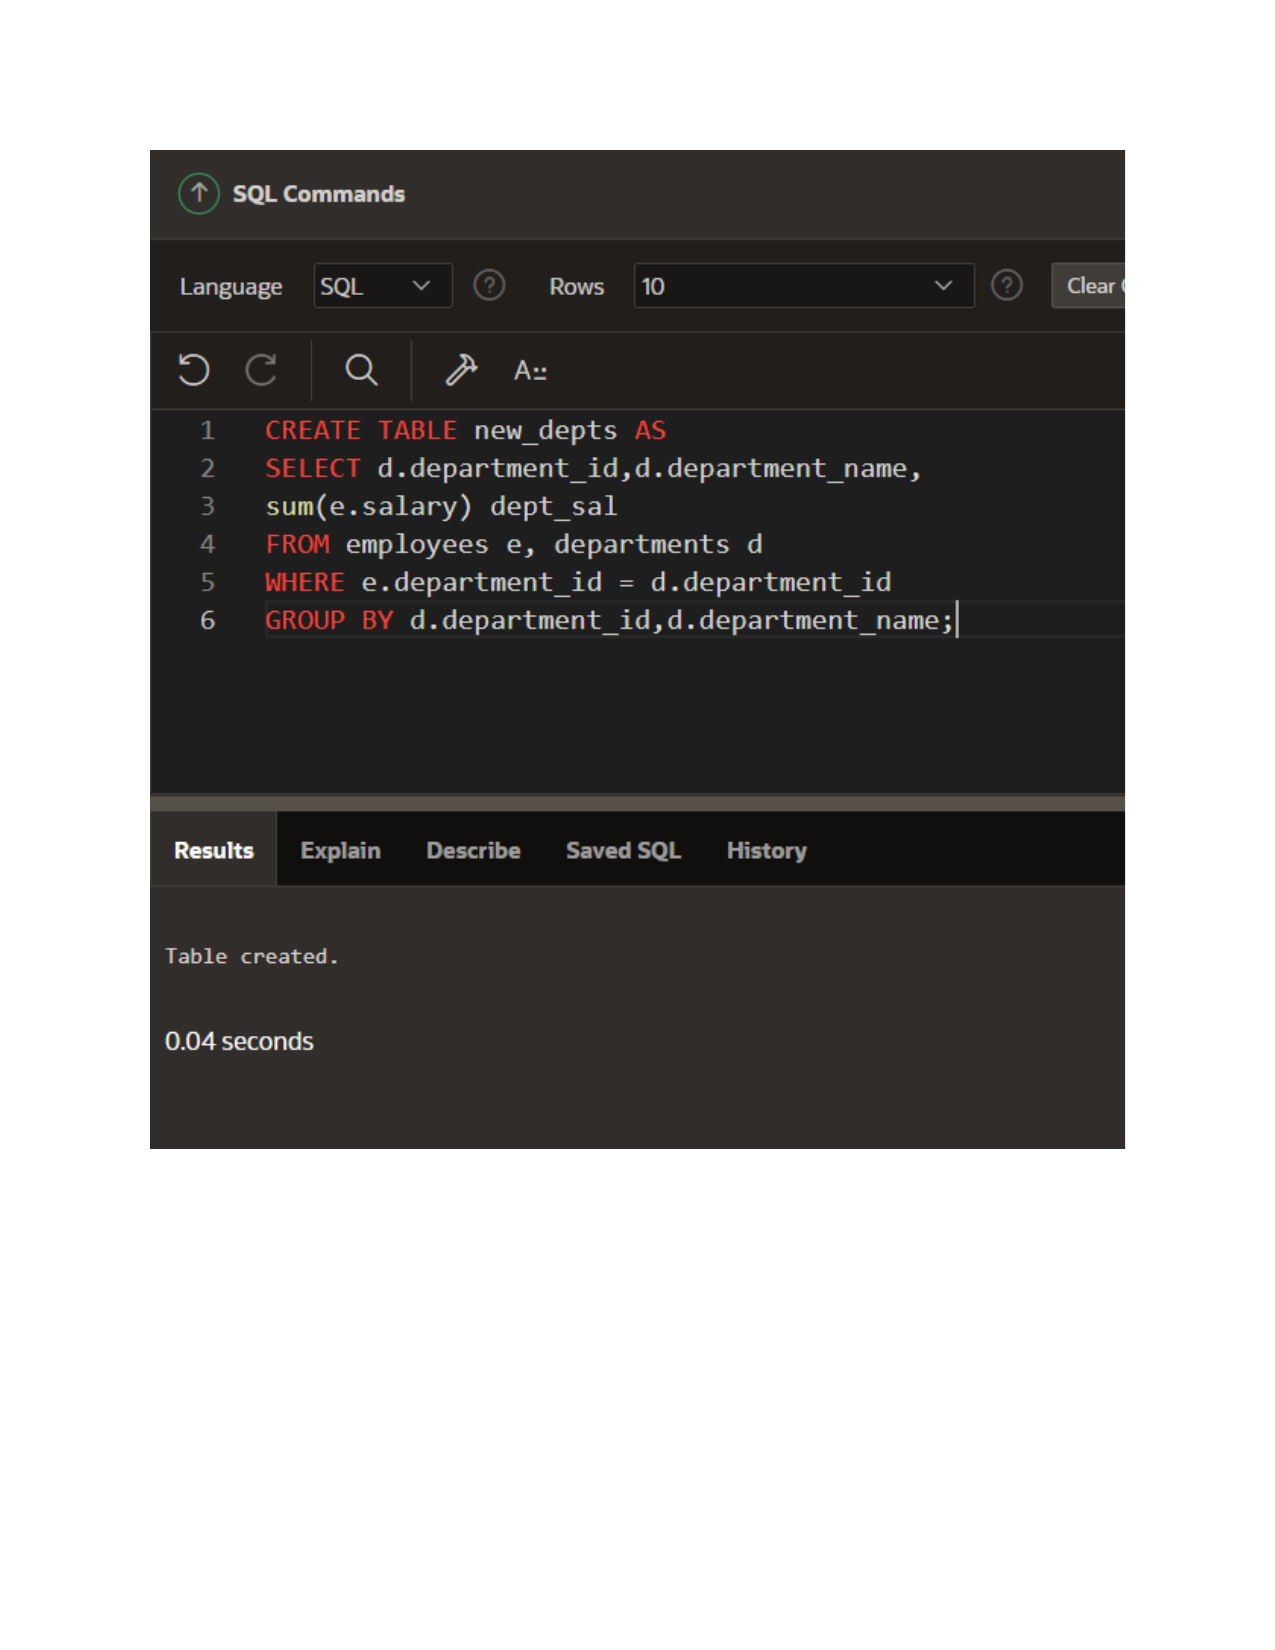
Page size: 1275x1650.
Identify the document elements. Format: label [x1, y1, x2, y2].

picture [150, 150, 1125, 1149]
